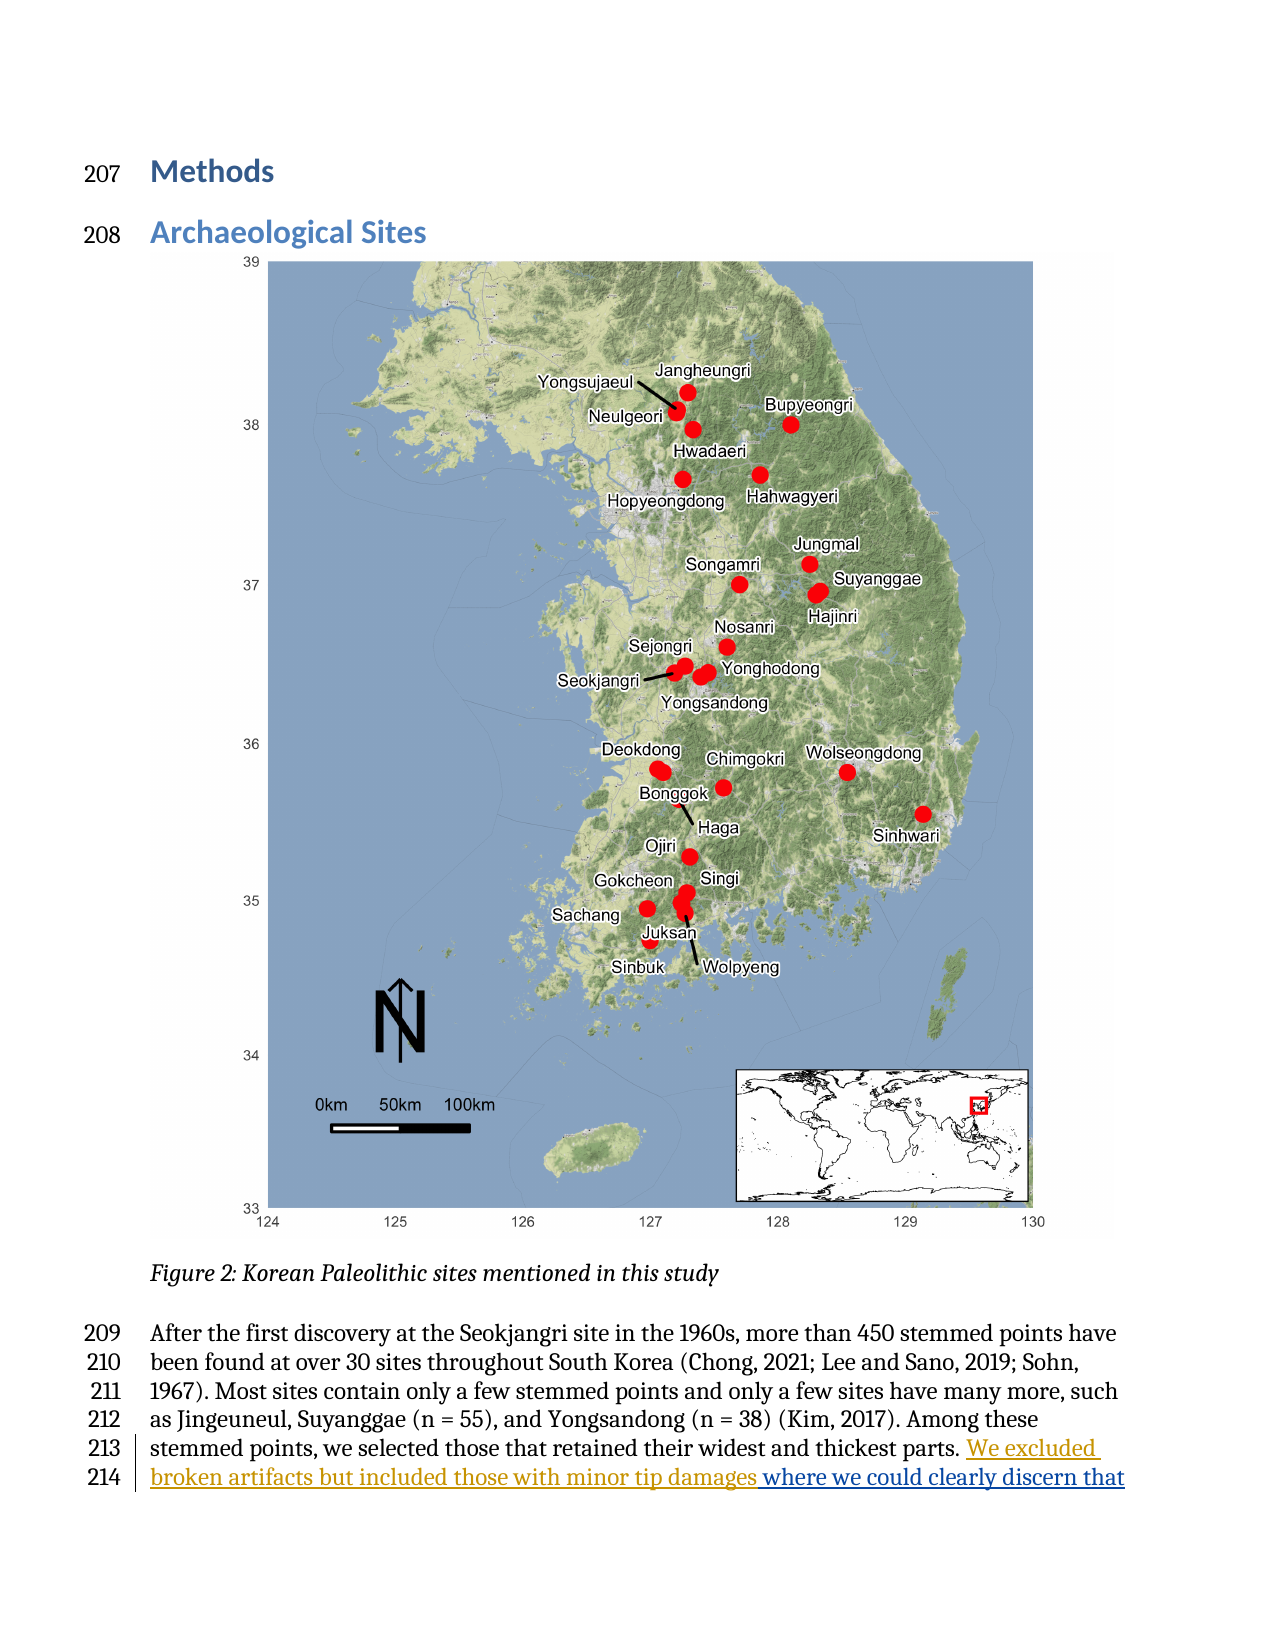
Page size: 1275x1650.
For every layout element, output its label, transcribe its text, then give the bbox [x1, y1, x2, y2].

picture [150, 252, 1114, 1239]
subtitle Archaeological Sites [150, 212, 1125, 252]
table_header Figure 2: Korean Paleolithic sites mentioned in this study [139, 252, 1114, 1300]
subtitle Methods [150, 150, 1125, 191]
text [150, 1319, 1125, 1487]
